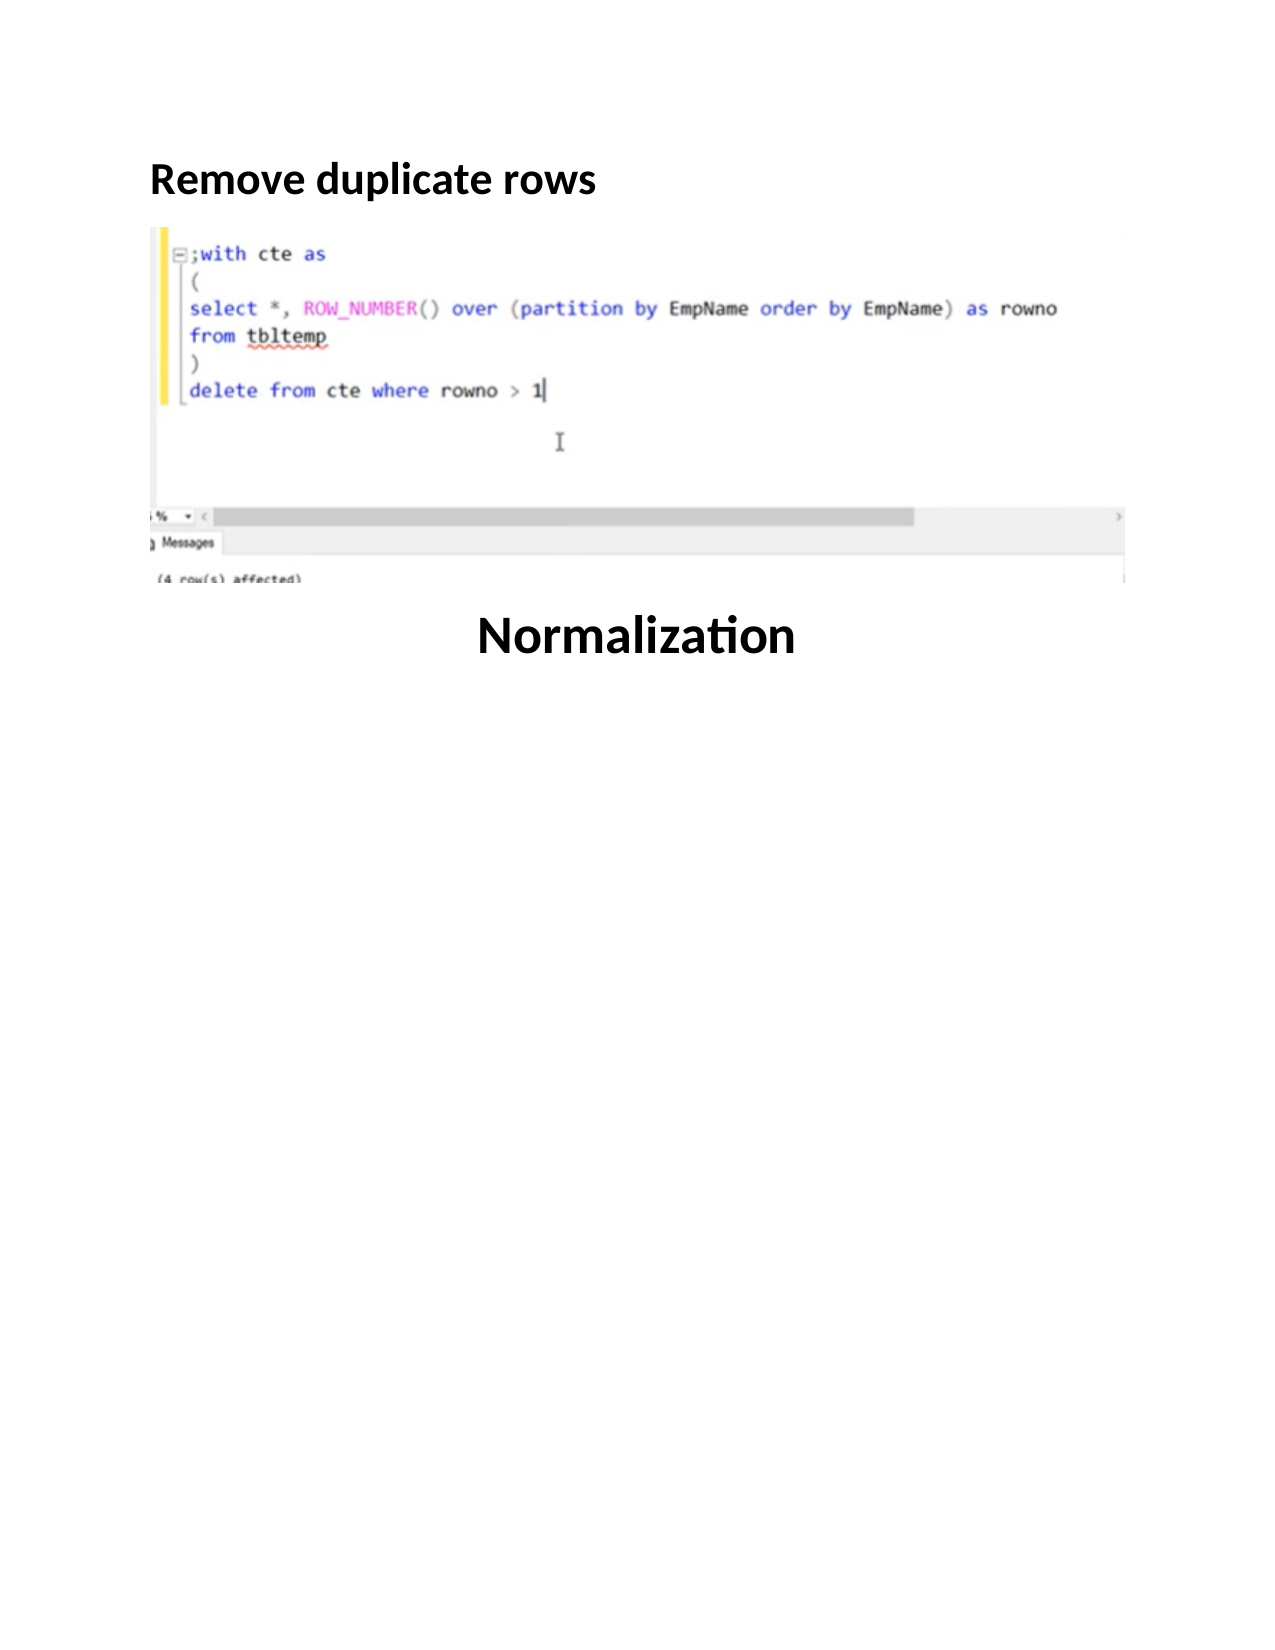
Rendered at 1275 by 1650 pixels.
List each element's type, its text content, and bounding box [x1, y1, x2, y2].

picture [150, 227, 1125, 583]
text Remove duplicate rows [150, 150, 1125, 206]
text Normalization [150, 601, 1125, 667]
